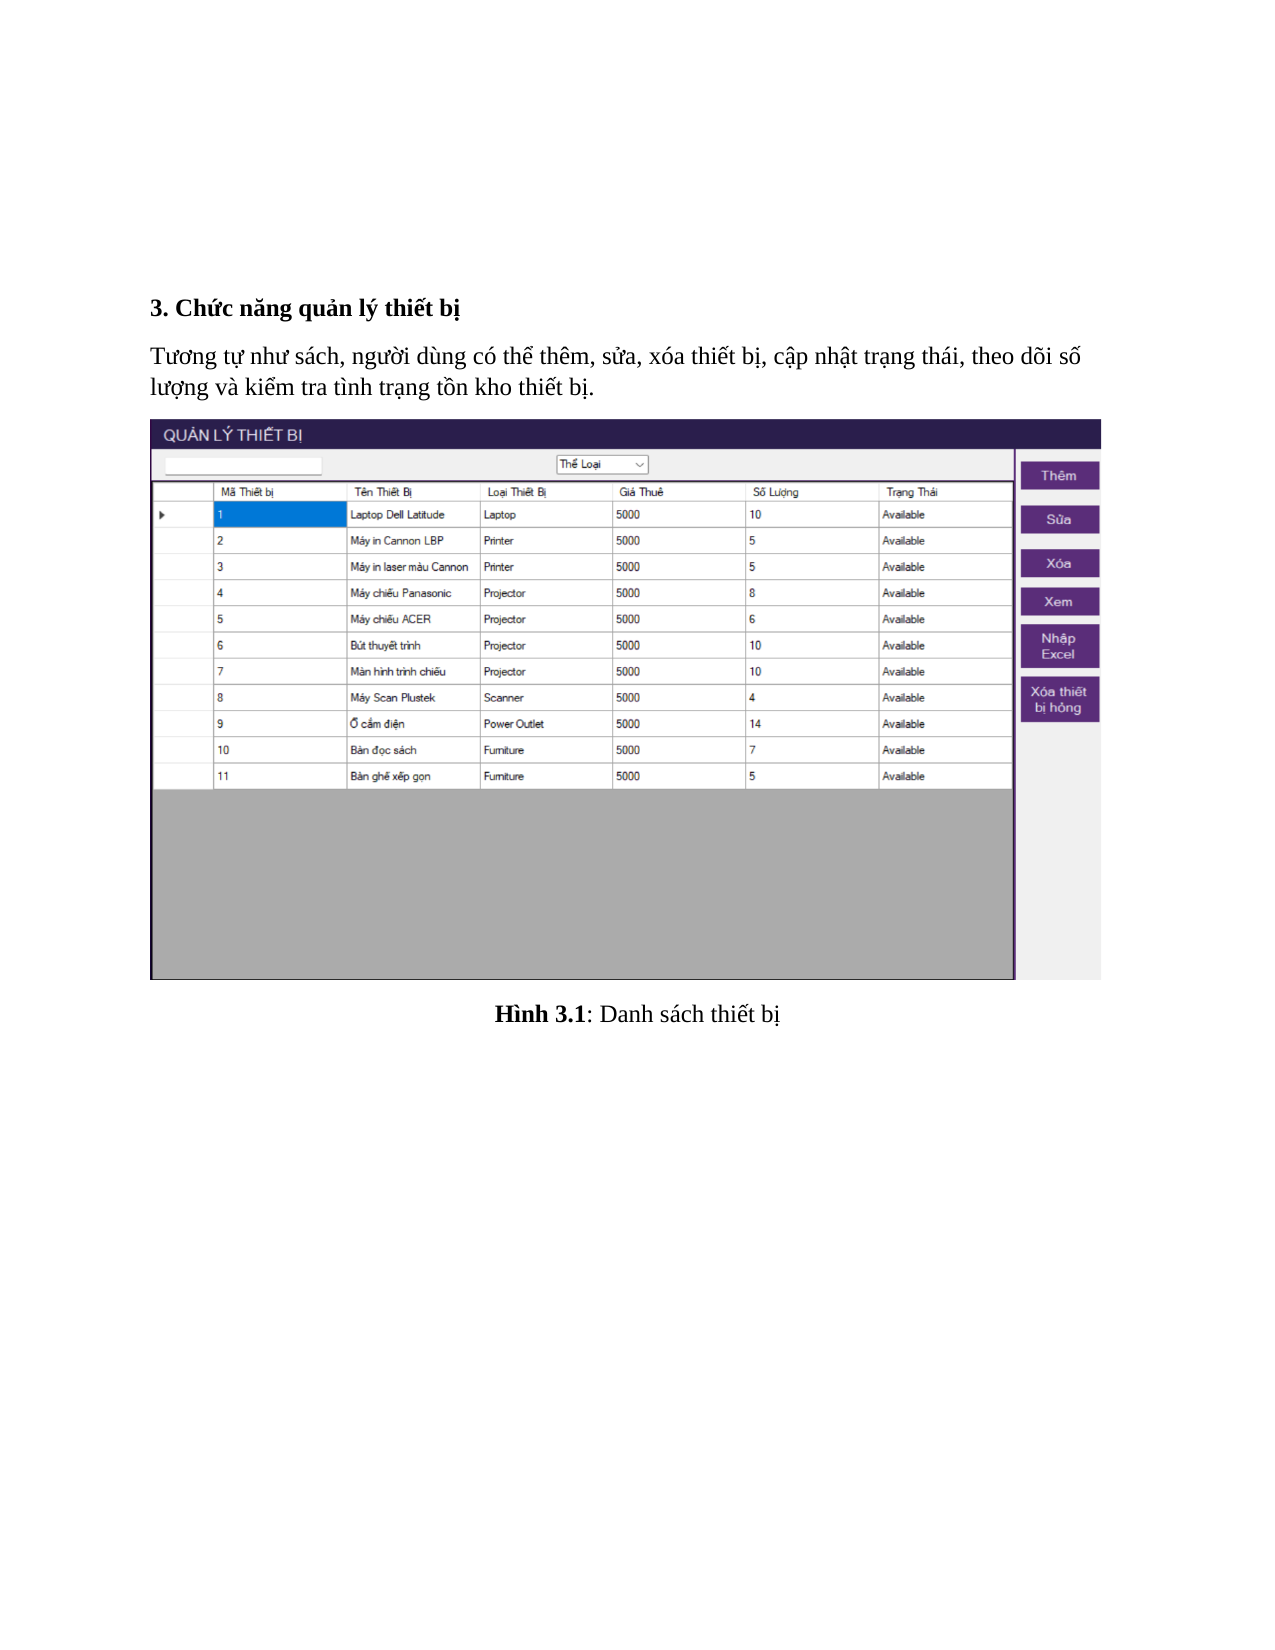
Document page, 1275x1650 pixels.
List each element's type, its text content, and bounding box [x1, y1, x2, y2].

text 3. Chức năng quản lý thiết bị [150, 293, 1125, 322]
text Hình 3.1: Danh sách thiết bị [150, 999, 1125, 1028]
text Tương tự như sách, người dùng có thể thêm, sửa, xóa thiết bị, cập nhật trạng thái, theo dõi số lượng và kiểm tra tình trạng tồn kho thiết bị. [150, 341, 1125, 401]
picture [150, 419, 1102, 980]
